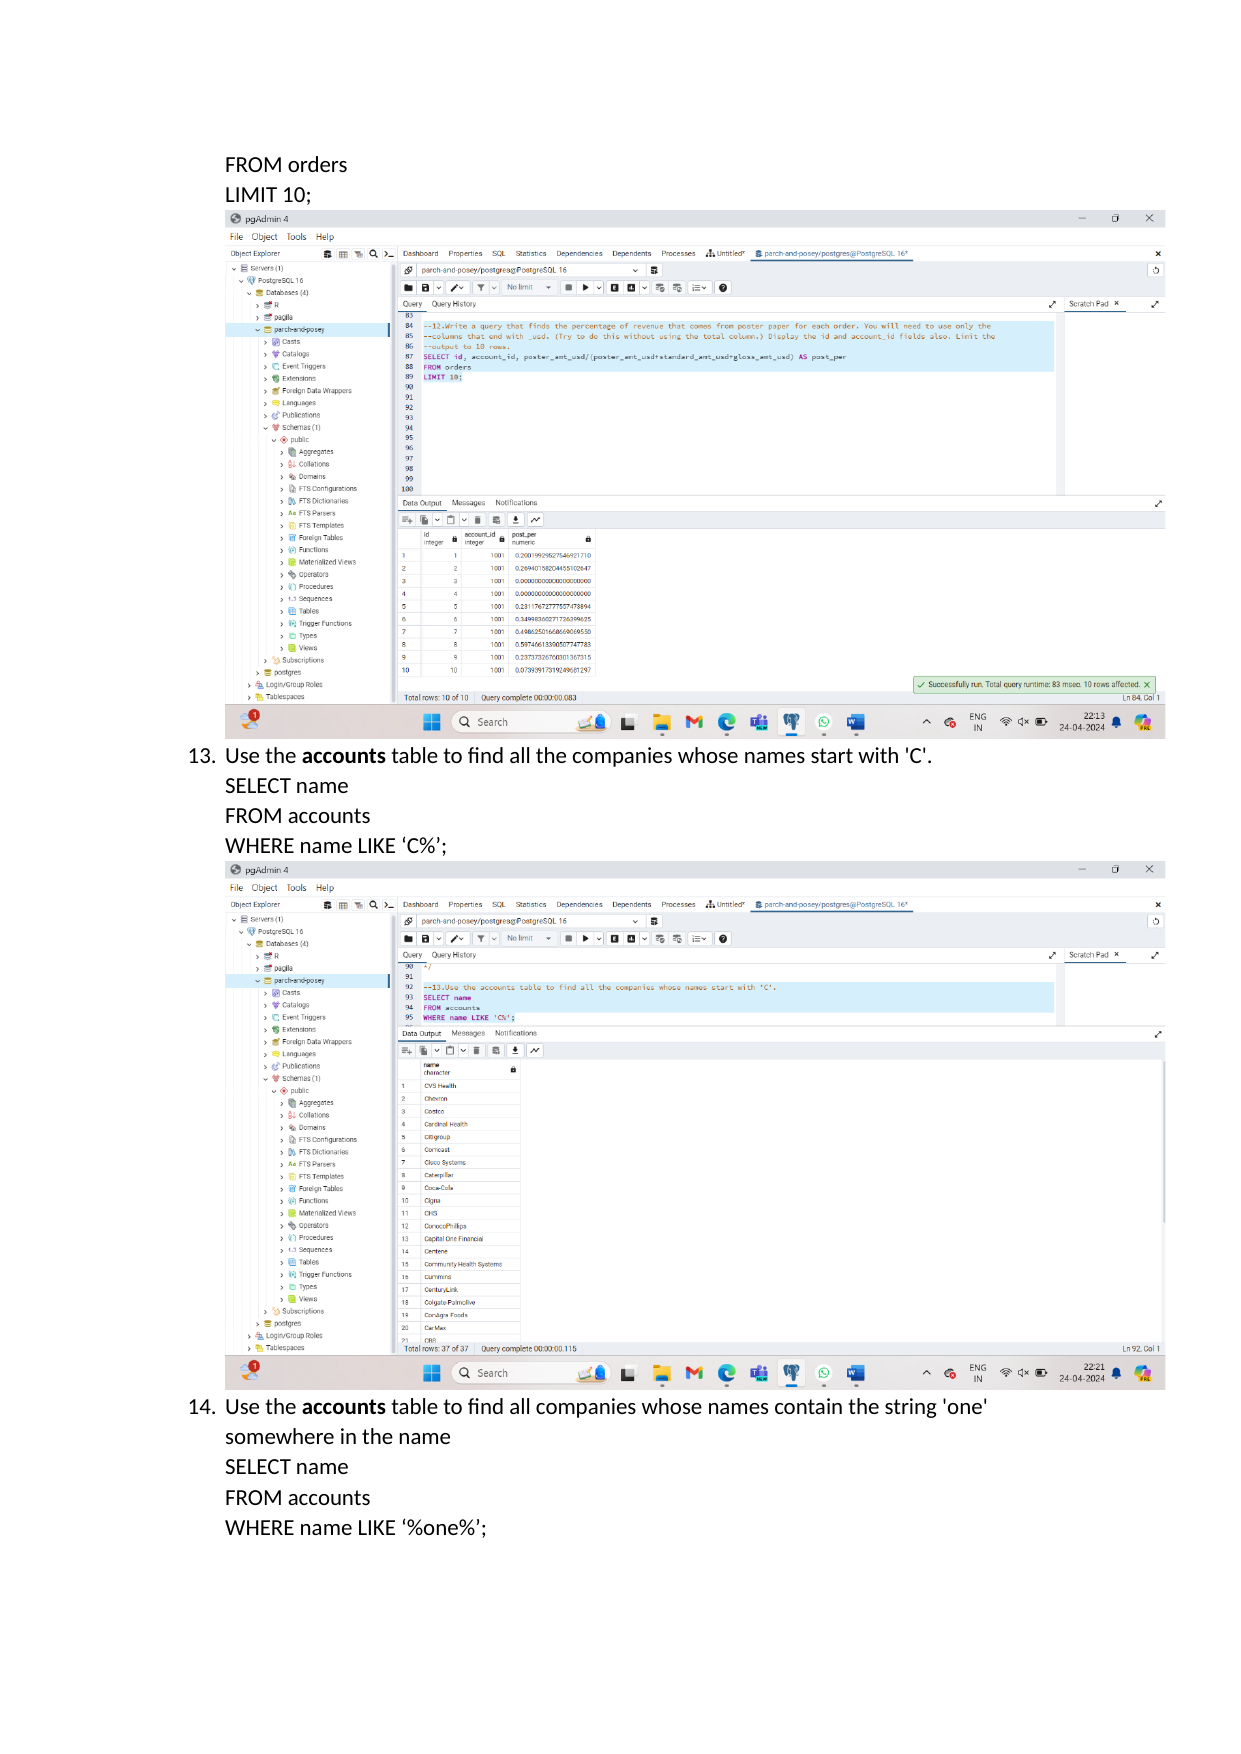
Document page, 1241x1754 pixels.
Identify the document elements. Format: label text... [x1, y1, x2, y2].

list FROM orders [225, 150, 1090, 178]
picture [225, 210, 1166, 739]
list WHERE name LIKE ‘%one%’; [225, 1513, 1090, 1541]
list Use the accounts table to find all the companies whose names start with 'C'. [187, 741, 1090, 769]
list LIMIT 10; [225, 180, 1090, 208]
list FROM accounts [225, 1483, 1090, 1511]
list WHERE name LIKE ‘C%’; [225, 831, 1090, 859]
list SELECT name [225, 771, 1090, 799]
list FROM accounts [225, 801, 1090, 829]
picture [225, 861, 1166, 1390]
list Use the accounts table to find all companies whose names contain the string 'one' somewhere in the name [187, 1392, 1090, 1450]
list SELECT name [225, 1452, 1090, 1481]
